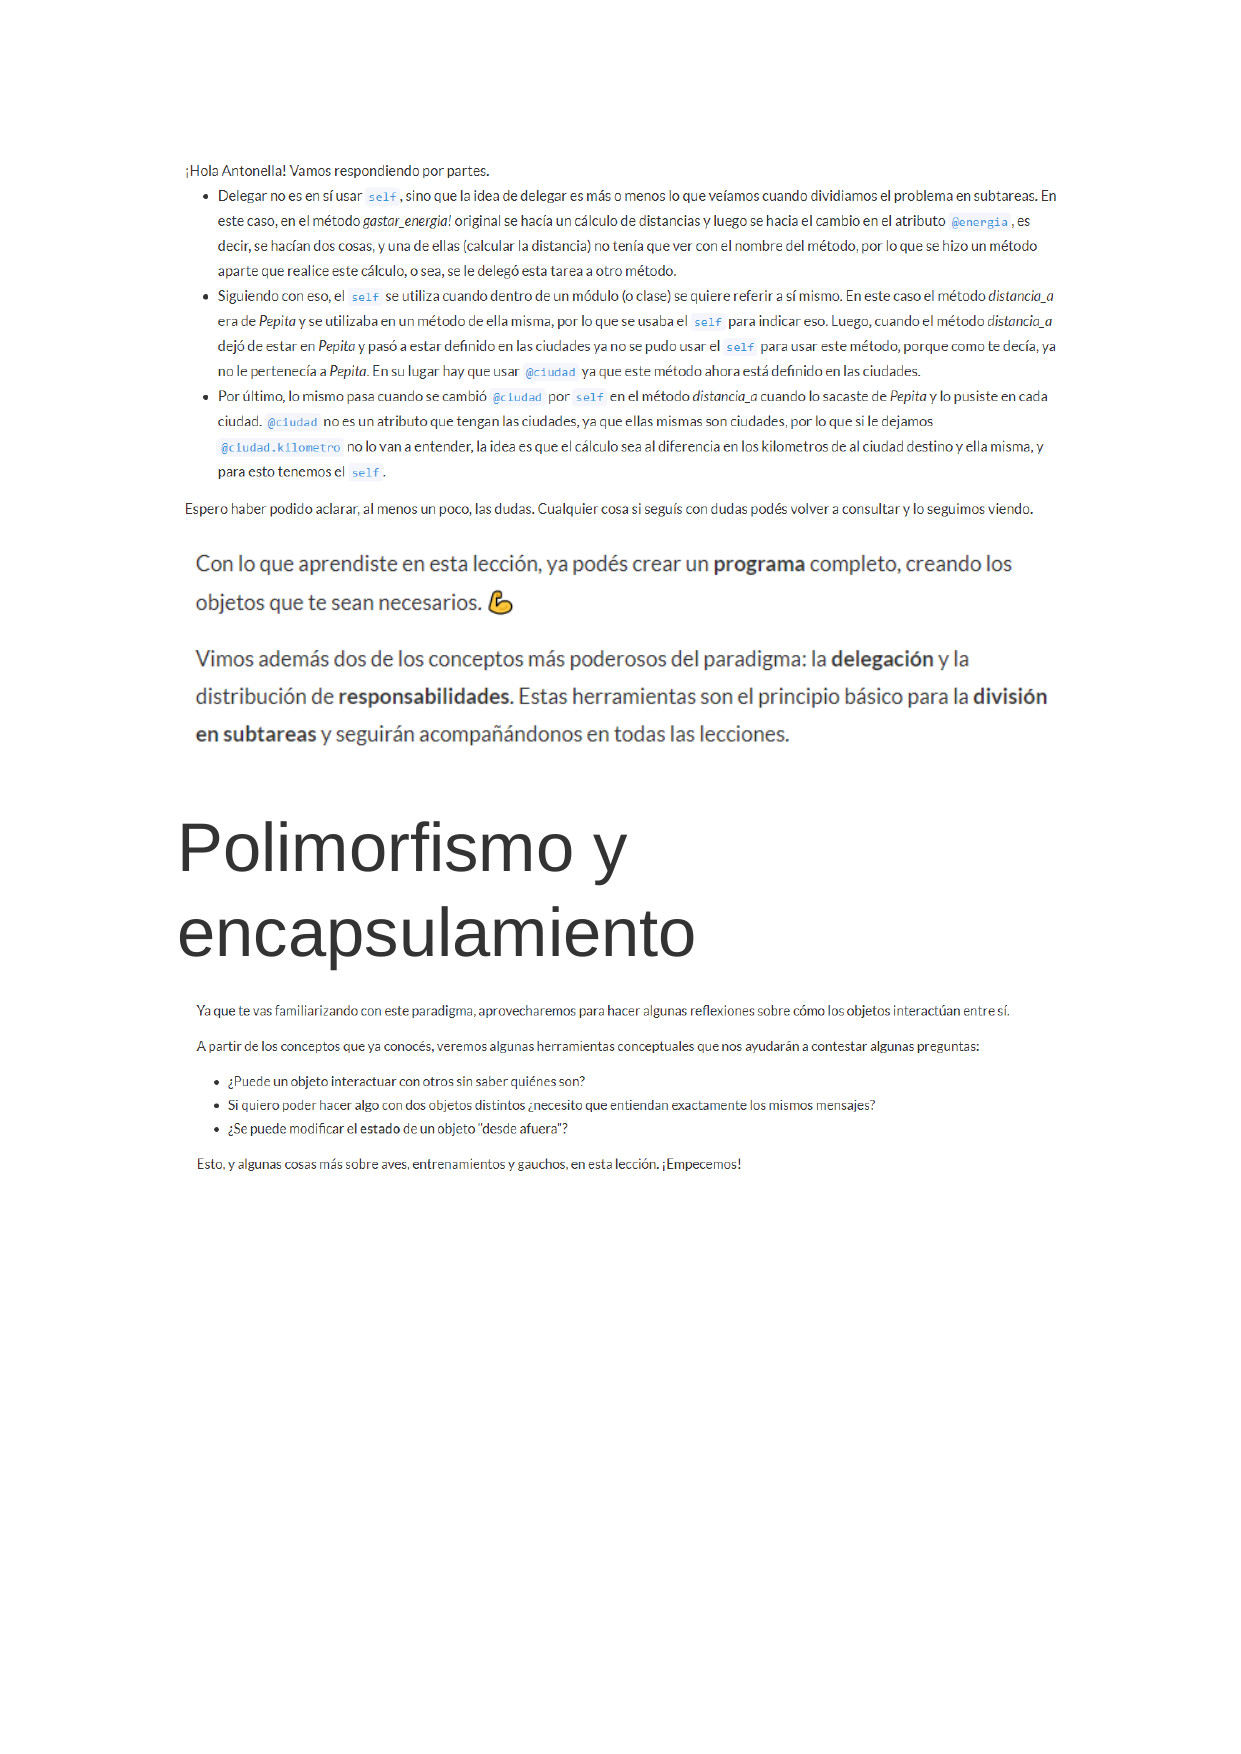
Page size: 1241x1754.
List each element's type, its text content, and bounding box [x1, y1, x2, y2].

picture [177, 540, 1063, 788]
text Polimorfismo y encapsulamiento [177, 807, 1063, 971]
picture [177, 147, 1063, 522]
picture [177, 994, 1063, 1181]
